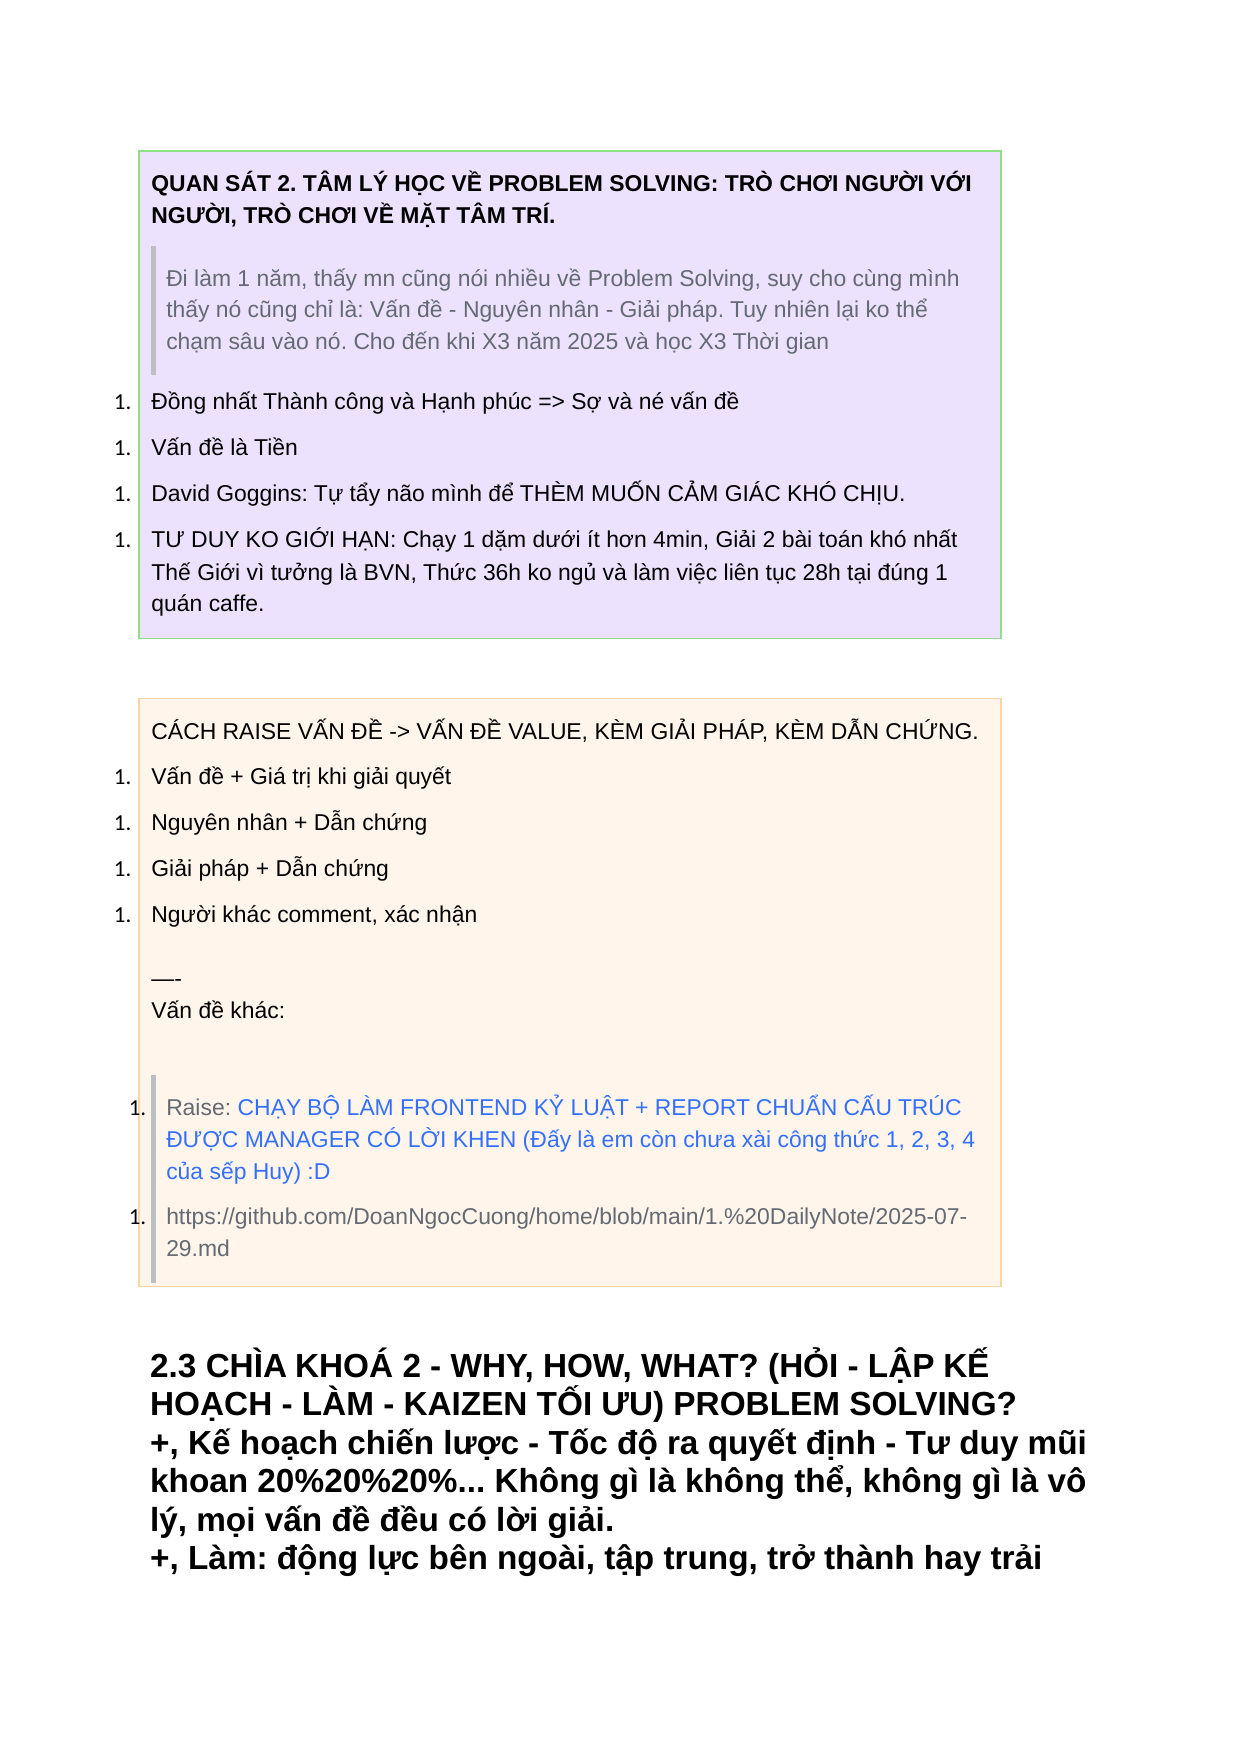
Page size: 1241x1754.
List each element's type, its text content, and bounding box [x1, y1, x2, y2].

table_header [140, 152, 1000, 638]
table_header CÁCH RAISE VẤN ĐỀ -> VẤN ĐỀ VALUE, KÈM GIẢI PHÁP, KÈM DẪN CHỨNG. Vấn đề + Giá trị khi giải quyết Nguyên nhân + Dẫn chứng Giải pháp + Dẫn chứng Người khác comment, xác nhận —- Vấn đề khác: [140, 699, 1000, 1286]
